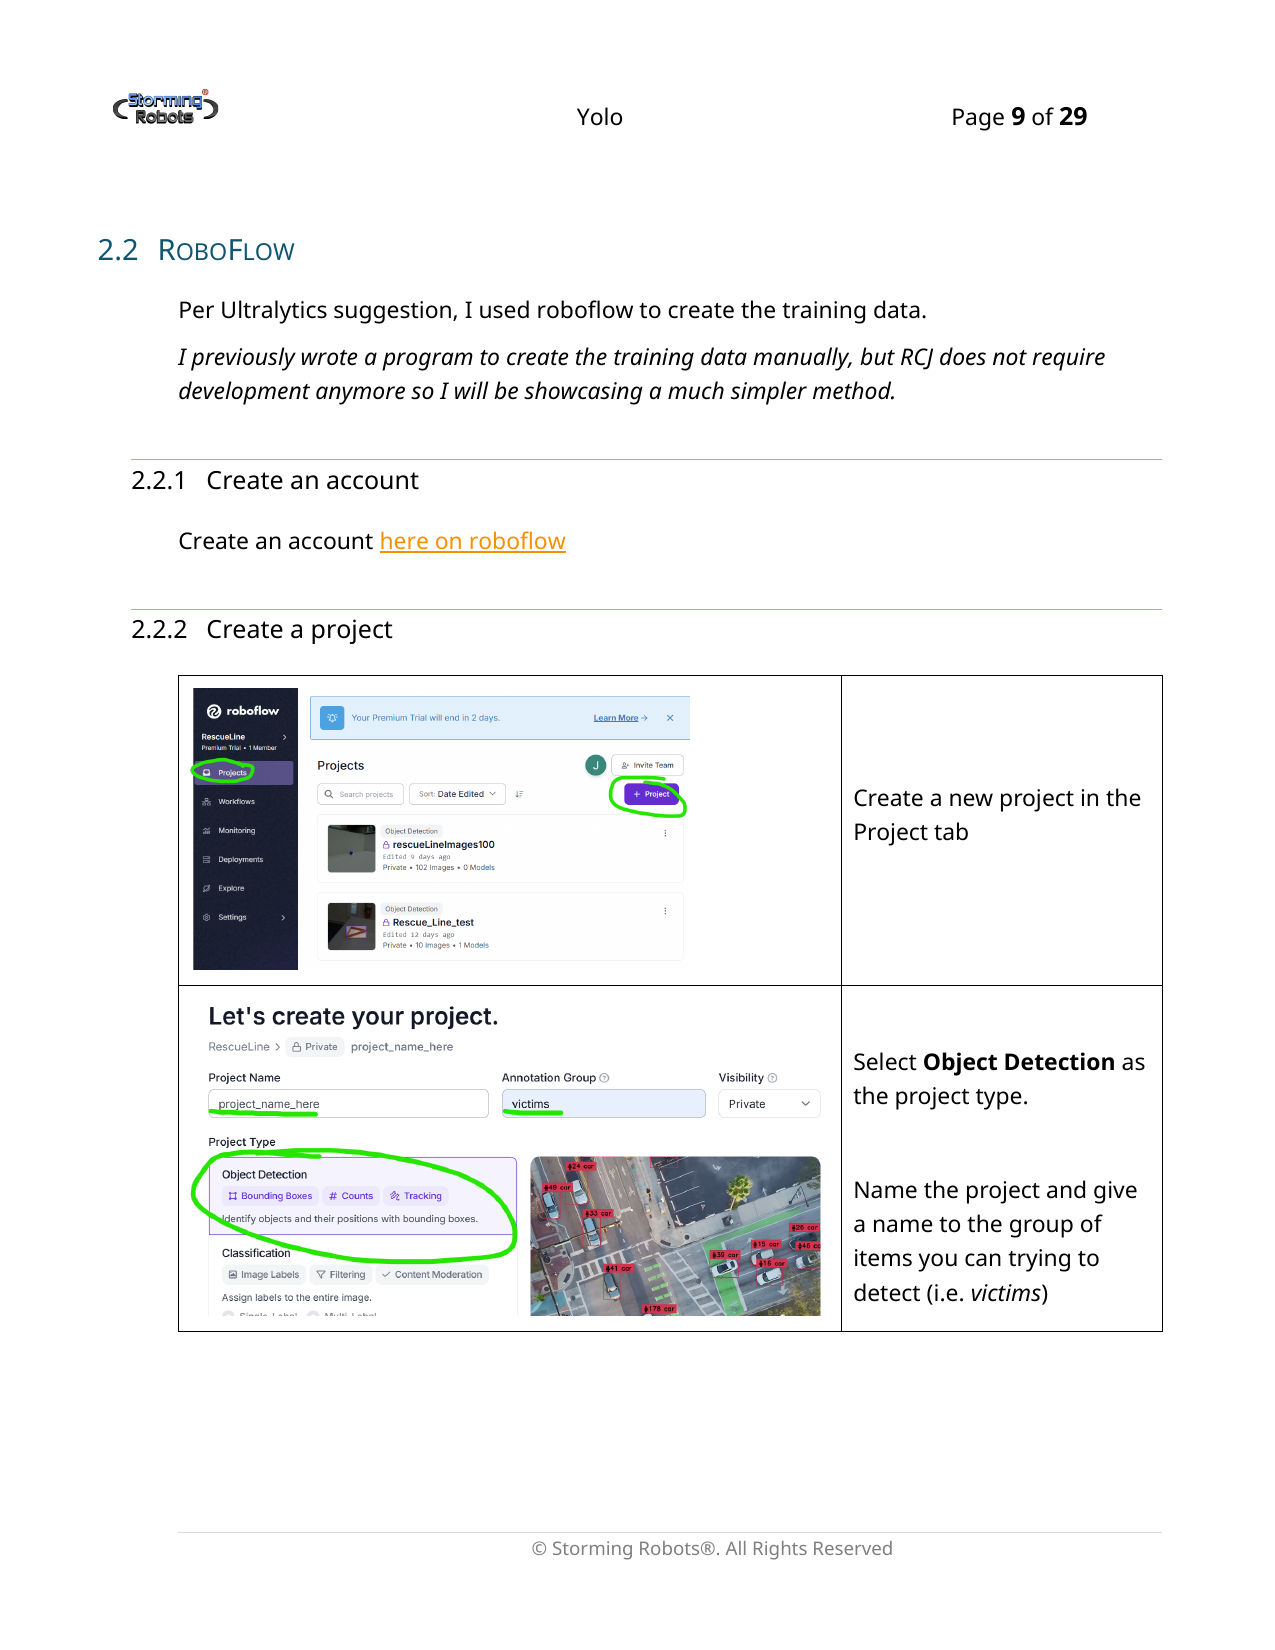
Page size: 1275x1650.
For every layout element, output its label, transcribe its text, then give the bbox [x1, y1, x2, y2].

table_header Create a new project in the Project tab [842, 676, 1162, 985]
text Create an account here on roboflow [178, 525, 1162, 556]
text I previously wrote a program to create the training data manually, but RCJ does not require development anymore so I will be showcasing a much simpler method. [178, 340, 1162, 406]
picture [112, 87, 219, 126]
subtitle Create an account [131, 460, 1162, 496]
table_cell Select Object Detection as the project type. Name the project and give a name to the group of items you can trying to detect (i.e. victims) [842, 986, 1162, 1331]
picture [190, 688, 690, 970]
text Per Ultralytics suggestion, I used roboflow to create the training data. [178, 293, 1162, 325]
subtitle Create a project [131, 610, 1162, 646]
picture [190, 998, 830, 1316]
table_header [179, 676, 841, 985]
subtitle RoboFlow [97, 229, 1162, 268]
table_cell [179, 986, 841, 1331]
